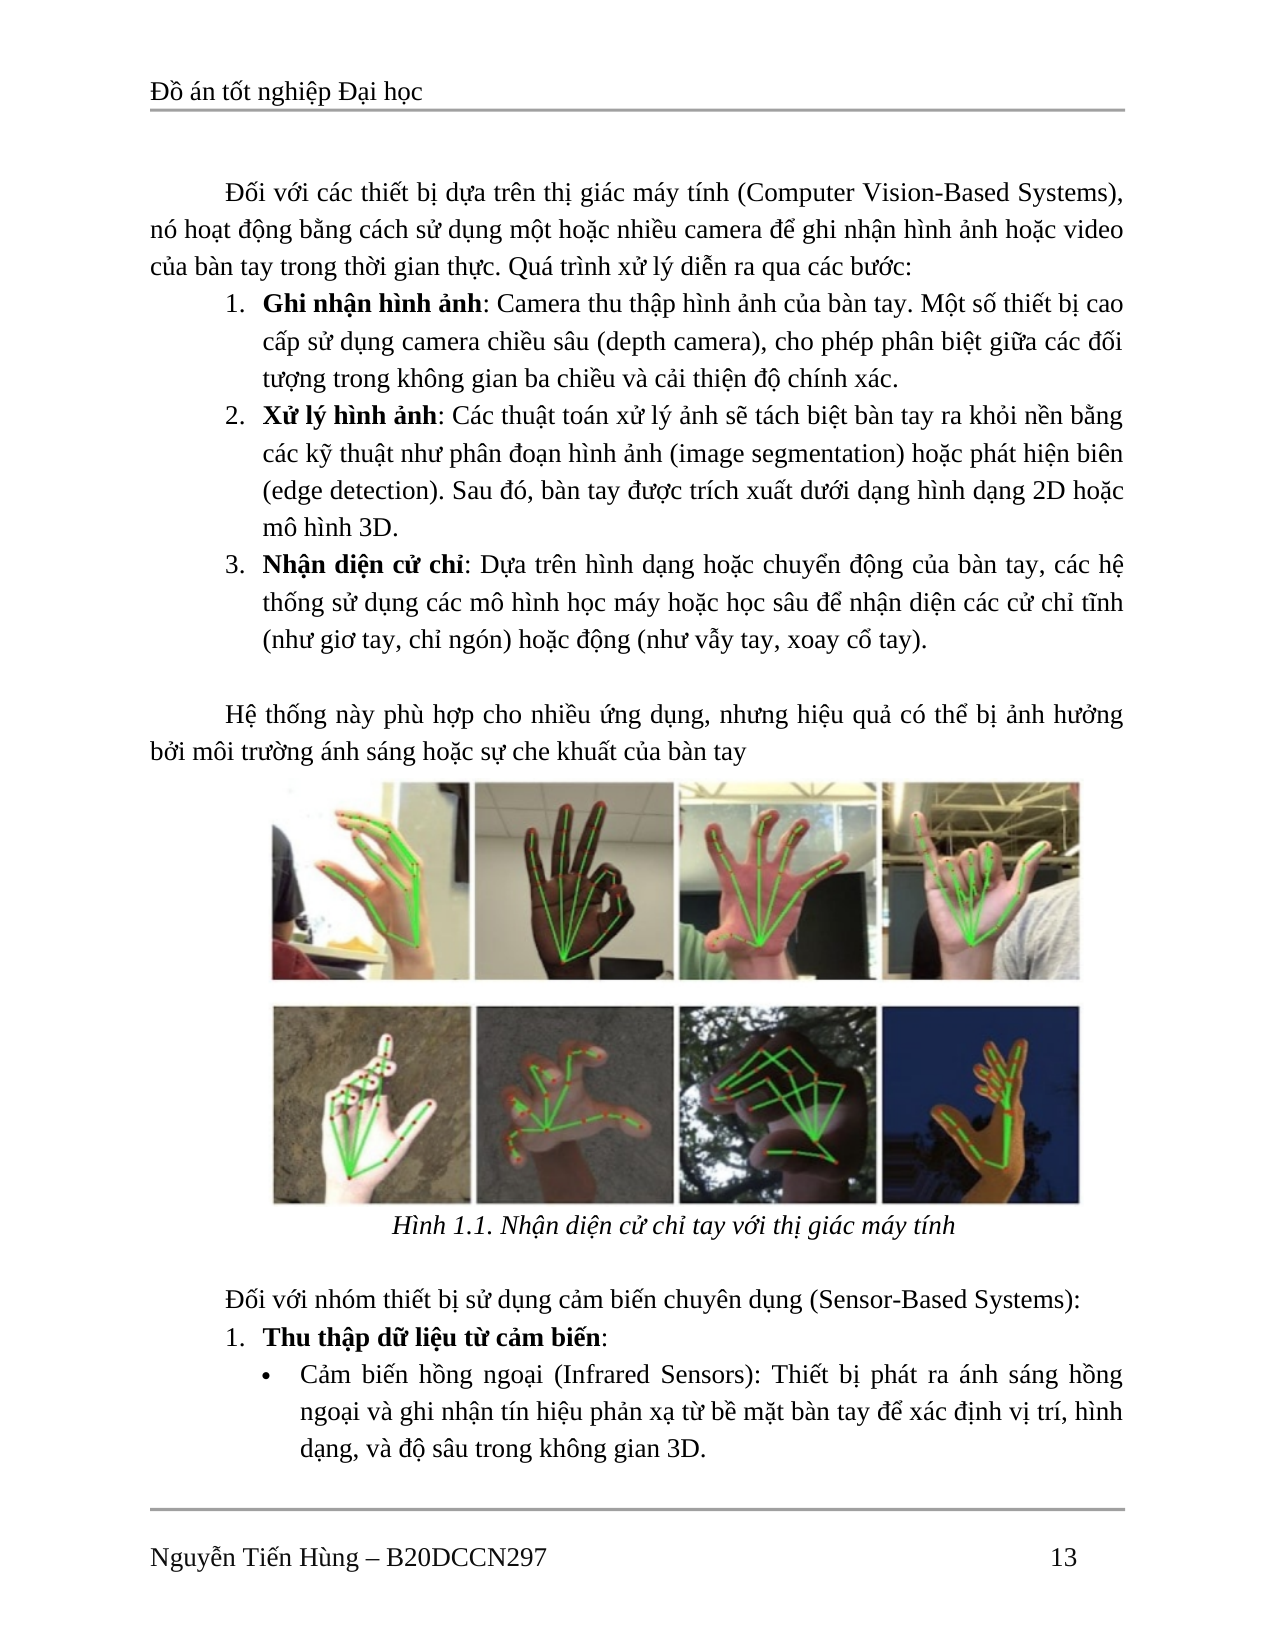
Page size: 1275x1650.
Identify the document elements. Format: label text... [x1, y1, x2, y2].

list Xử lý hình ảnh: Các thuật toán xử lý ảnh sẽ tách biệt bàn tay ra khỏi nền bằng các kỹ thuật như phân đoạn hình ảnh (image segmentation) hoặc phát hiện biên (edge detection). Sau đó, bàn tay được trích xuất dưới dạng hình dạng 2D hoặc mô hình 3D. [225, 399, 1125, 542]
text Đối với các thiết bị dựa trên thị giác máy tính (Computer Vision-Based Systems), nó hoạt động bằng cách sử dụng một hoặc nhiều camera để ghi nhận hình ảnh hoặc video của bàn tay trong thời gian thực. Quá trình xử lý diễn ra qua các bước: [150, 176, 1125, 281]
text Hình 1.1. Nhận diện cử chỉ tay với thị giác máy tính [150, 1209, 1125, 1240]
picture [265, 772, 1085, 1207]
list Nhận diện cử chỉ: Dựa trên hình dạng hoặc chuyển động của bàn tay, các hệ thống sử dụng các mô hình học máy hoặc học sâu để nhận diện các cử chỉ tĩnh (như giơ tay, chỉ ngón) hoặc động (như vẫy tay, xoay cổ tay). [225, 548, 1125, 654]
text Hệ thống này phù hợp cho nhiều ứng dụng, nhưng hiệu quả có thể bị ảnh hưởng bởi môi trường ánh sáng hoặc sự che khuất của bàn tay [150, 698, 1125, 766]
text Đối với nhóm thiết bị sử dụng cảm biến chuyên dụng (Sensor-Based Systems): [150, 1283, 1125, 1314]
list Ghi nhận hình ảnh: Camera thu thập hình ảnh của bàn tay. Một số thiết bị cao cấp sử dụng camera chiều sâu (depth camera), cho phép phân biệt giữa các đối tượng trong không gian ba chiều và cải thiện độ chính xác. [225, 287, 1125, 393]
list Thu thập dữ liệu từ cảm biến: [225, 1321, 1125, 1352]
list Cảm biến hồng ngoại (Infrared Sensors): Thiết bị phát ra ánh sáng hồng ngoại và ghi nhận tín hiệu phản xạ từ bề mặt bàn tay để xác định vị trí, hình dạng, và độ sâu trong không gian 3D. [262, 1358, 1125, 1464]
